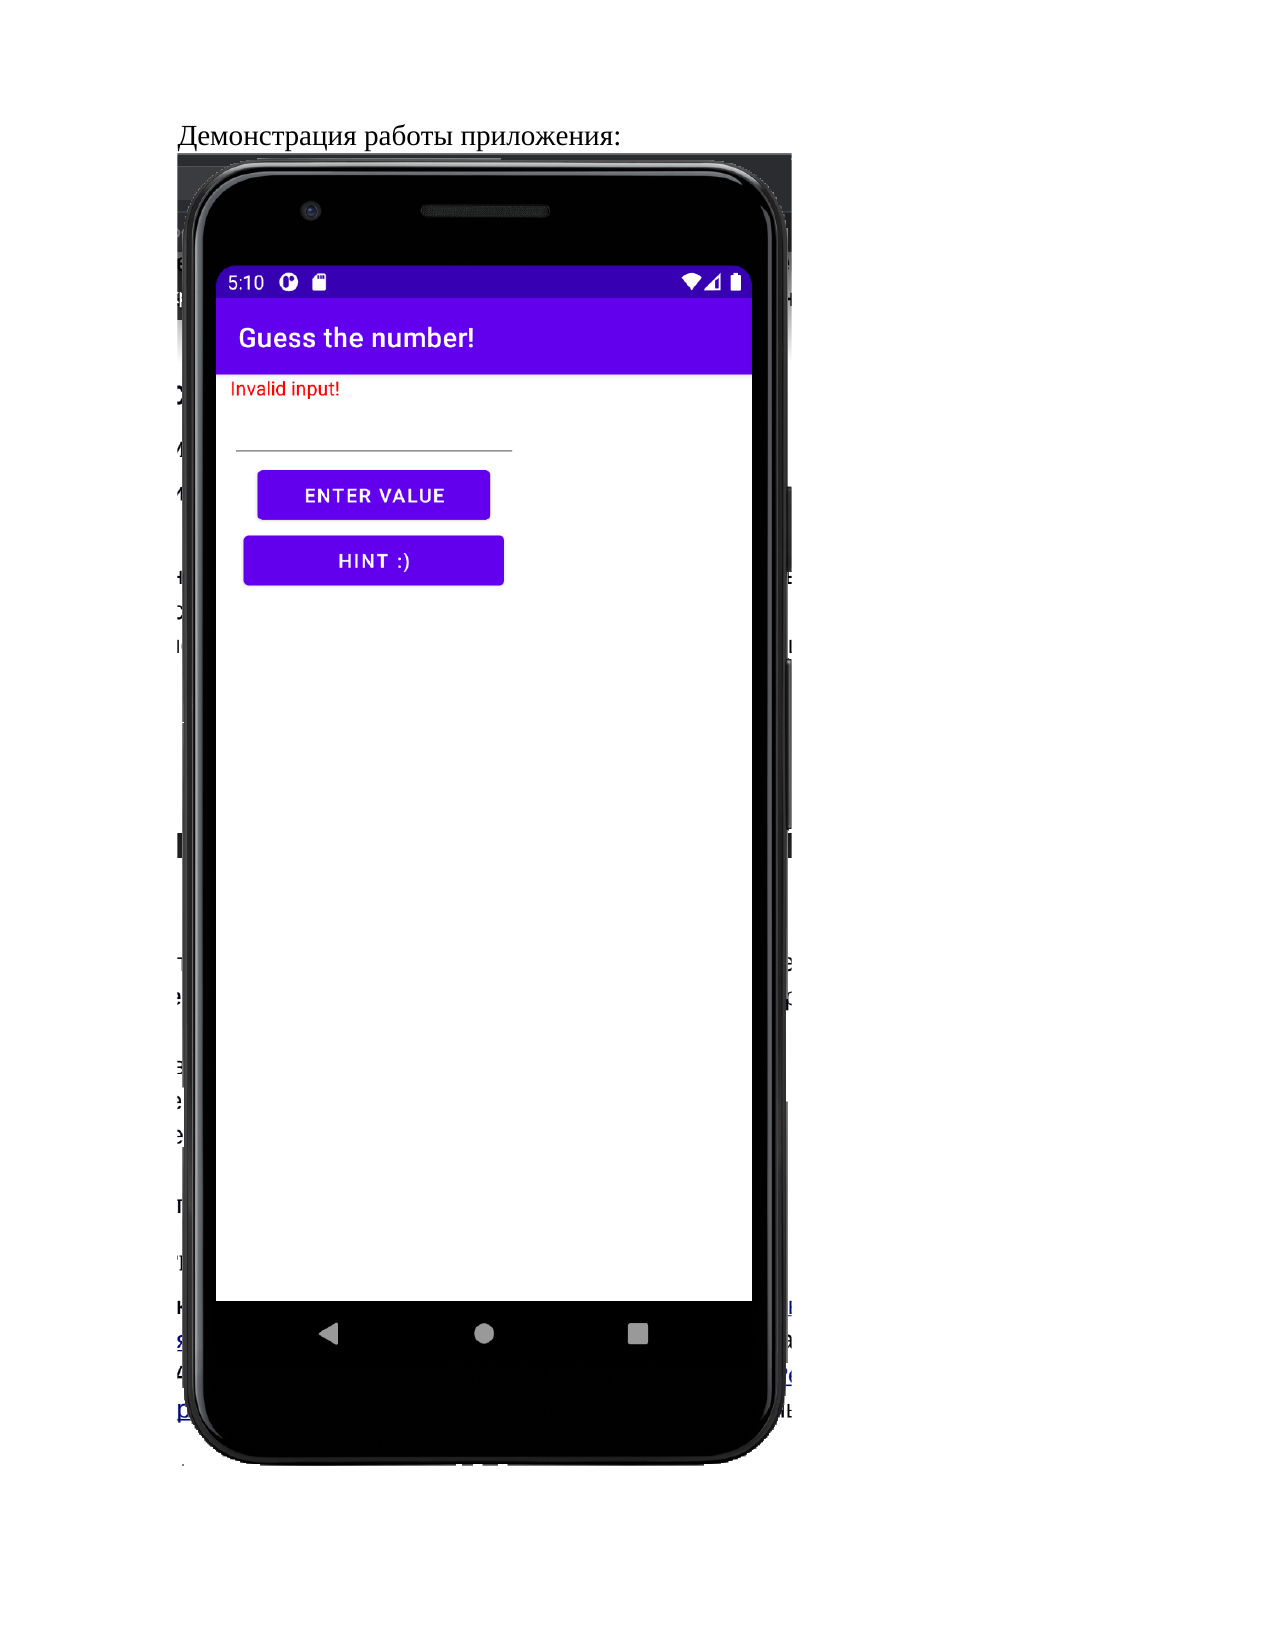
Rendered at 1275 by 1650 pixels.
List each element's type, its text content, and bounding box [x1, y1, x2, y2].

picture [177, 153, 792, 1467]
